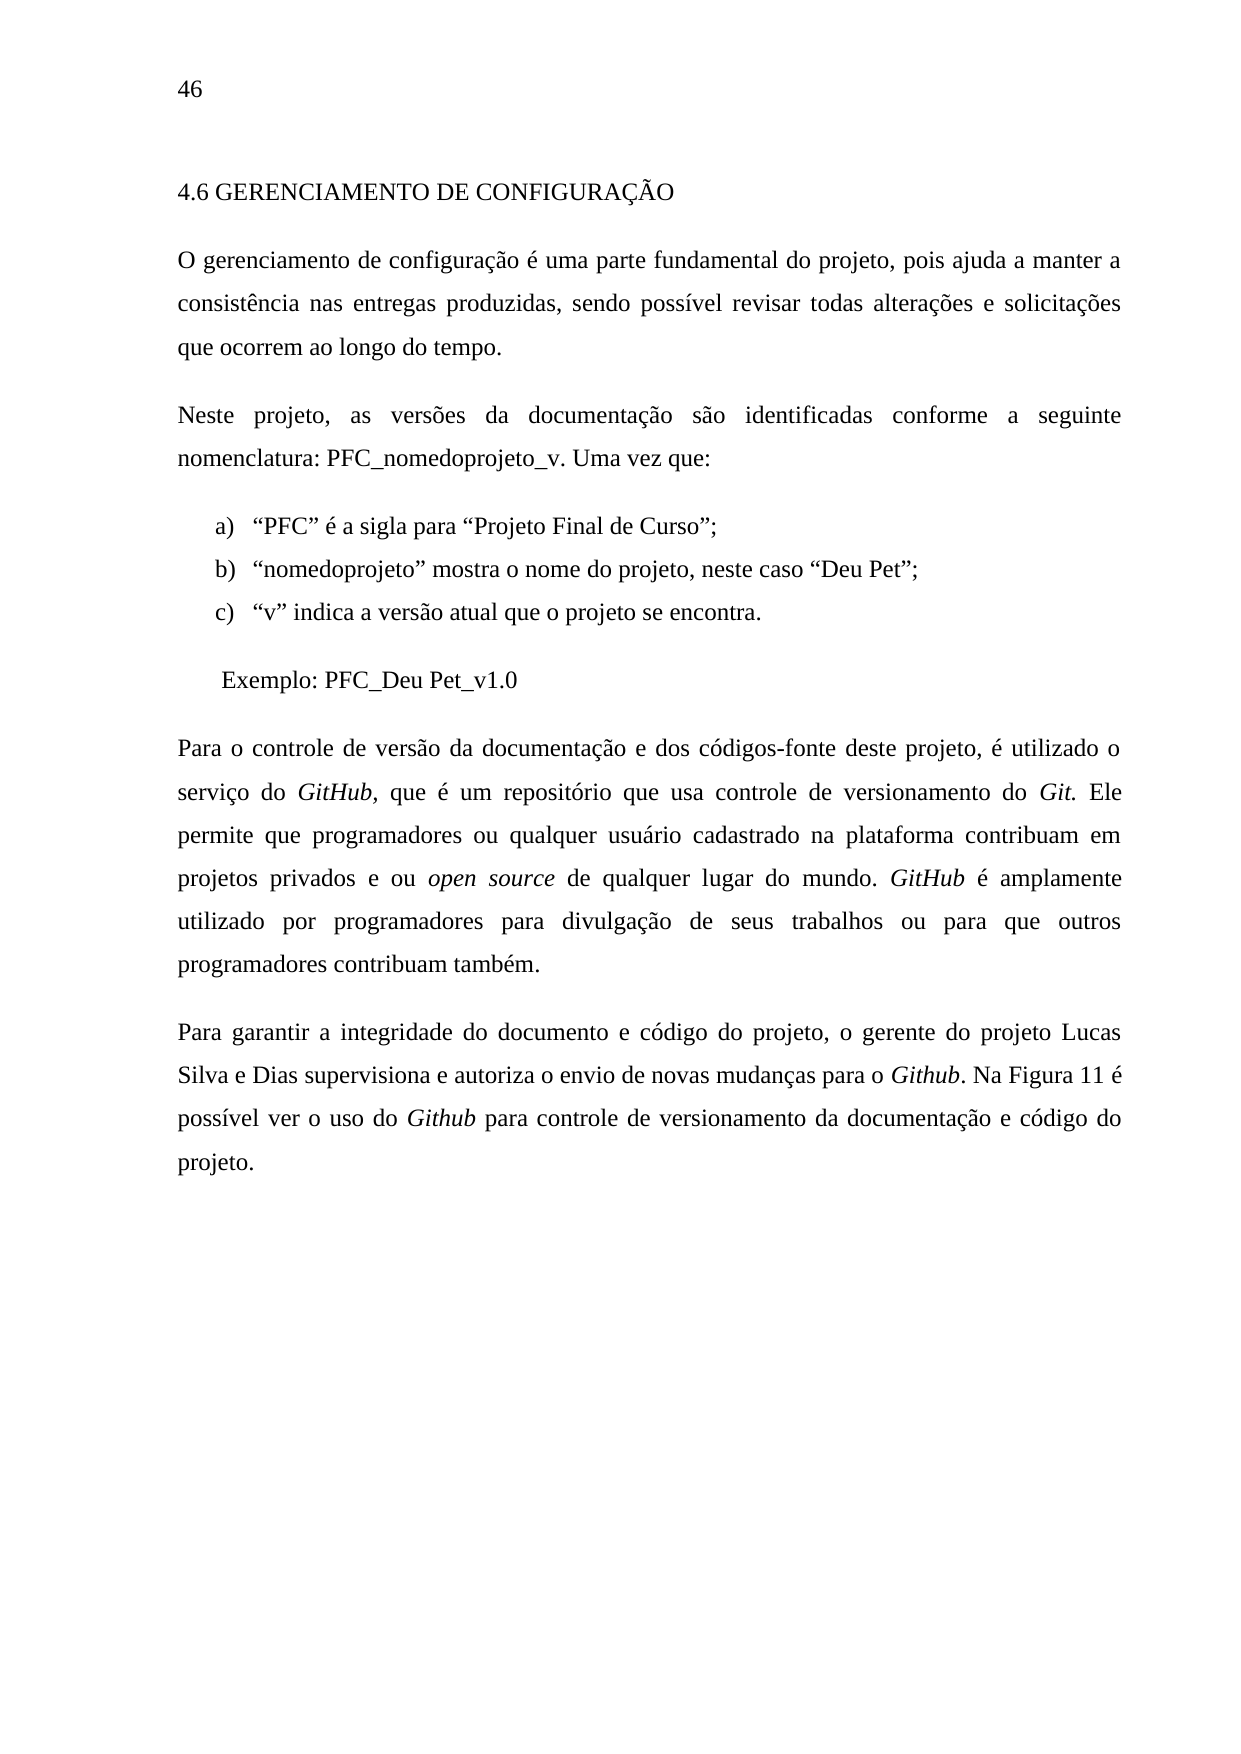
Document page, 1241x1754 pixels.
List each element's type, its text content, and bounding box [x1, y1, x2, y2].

list “nomedoprojeto” mostra o nome do projeto, neste caso “Deu Pet”; [215, 554, 1122, 583]
subtitle 4.6 GERENCIAMENTO DE CONFIGURAÇÃO [177, 177, 1122, 206]
list “v” indica a versão atual que o projeto se encontra. [215, 597, 1122, 626]
text O gerenciamento de configuração é uma parte fundamental do projeto, pois ajuda a manter a consistência nas entregas produzidas, sendo possível revisar todas alterações e solicitações que ocorrem ao longo do tempo. [177, 245, 1122, 360]
list “PFC” é a sigla para “Projeto Final de Curso”; [215, 511, 1122, 540]
text Exemplo: PFC_Deu Pet_v1.0 [177, 665, 1122, 694]
text Neste projeto, as versões da documentação são identificadas conforme a seguinte nomenclatura: PFC_nomedoprojeto_v. Uma vez que: [177, 400, 1122, 472]
text Para o controle de versão da documentação e dos códigos-fonte deste projeto, é utilizado o serviço do GitHub, que é um repositório que usa controle de versionamento do Git. Ele permite que programadores ou qualquer usuário cadastrado na plataforma contribuam em projetos privados e ou open source de qualquer lugar do mundo. GitHub é amplamente utilizado por programadores para divulgação de seus trabalhos ou para que outros programadores contribuam também. [177, 733, 1122, 978]
text Para garantir a integridade do documento e código do projeto, o gerente do projeto Lucas Silva e Dias supervisiona e autoriza o envio de novas mudanças para o Github. Na Figura 11 é possível ver o uso do Github para controle de versionamento da documentação e código do projeto. [177, 1017, 1122, 1175]
